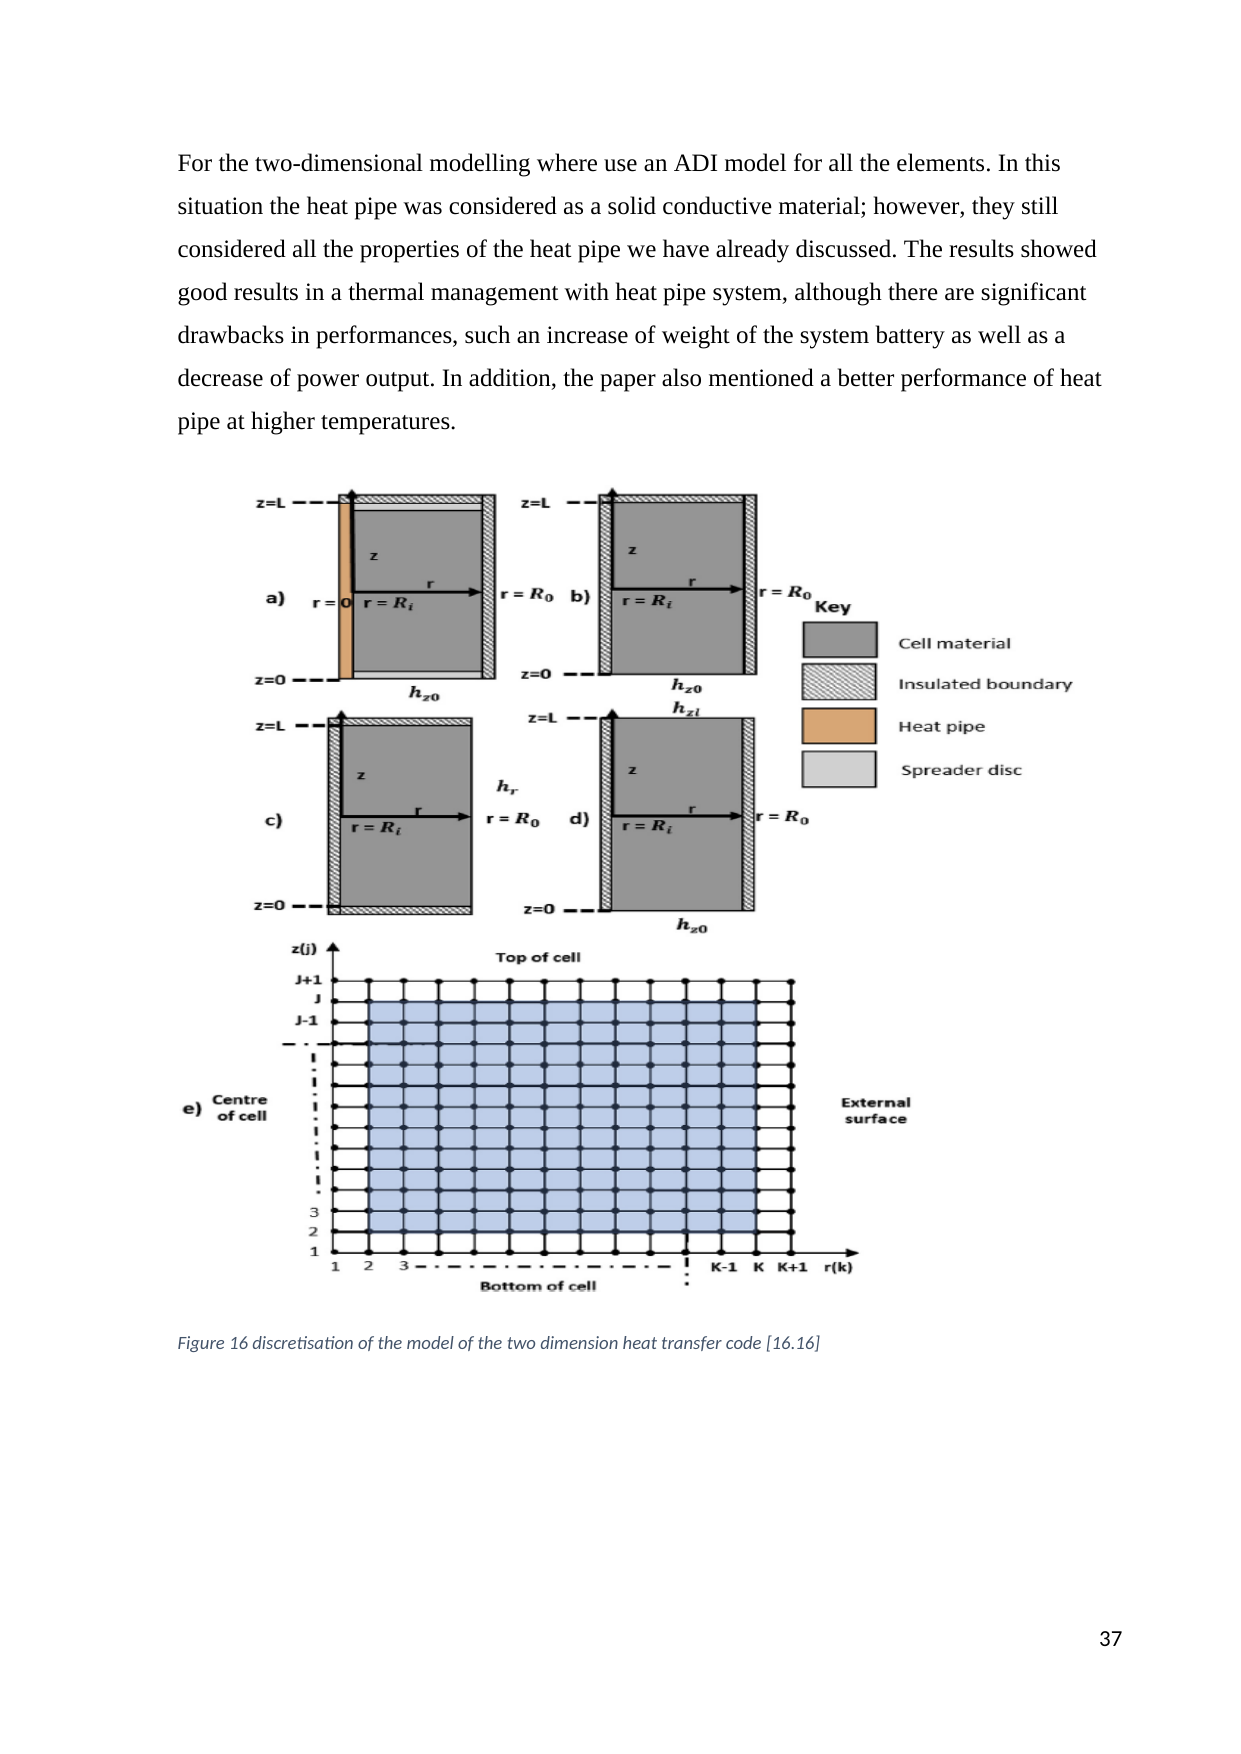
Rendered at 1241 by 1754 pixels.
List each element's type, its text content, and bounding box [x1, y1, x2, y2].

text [177, 148, 1122, 435]
text Figure 16 discretisation of the model of the two dimension heat transfer code [16.16] [177, 1331, 1122, 1354]
